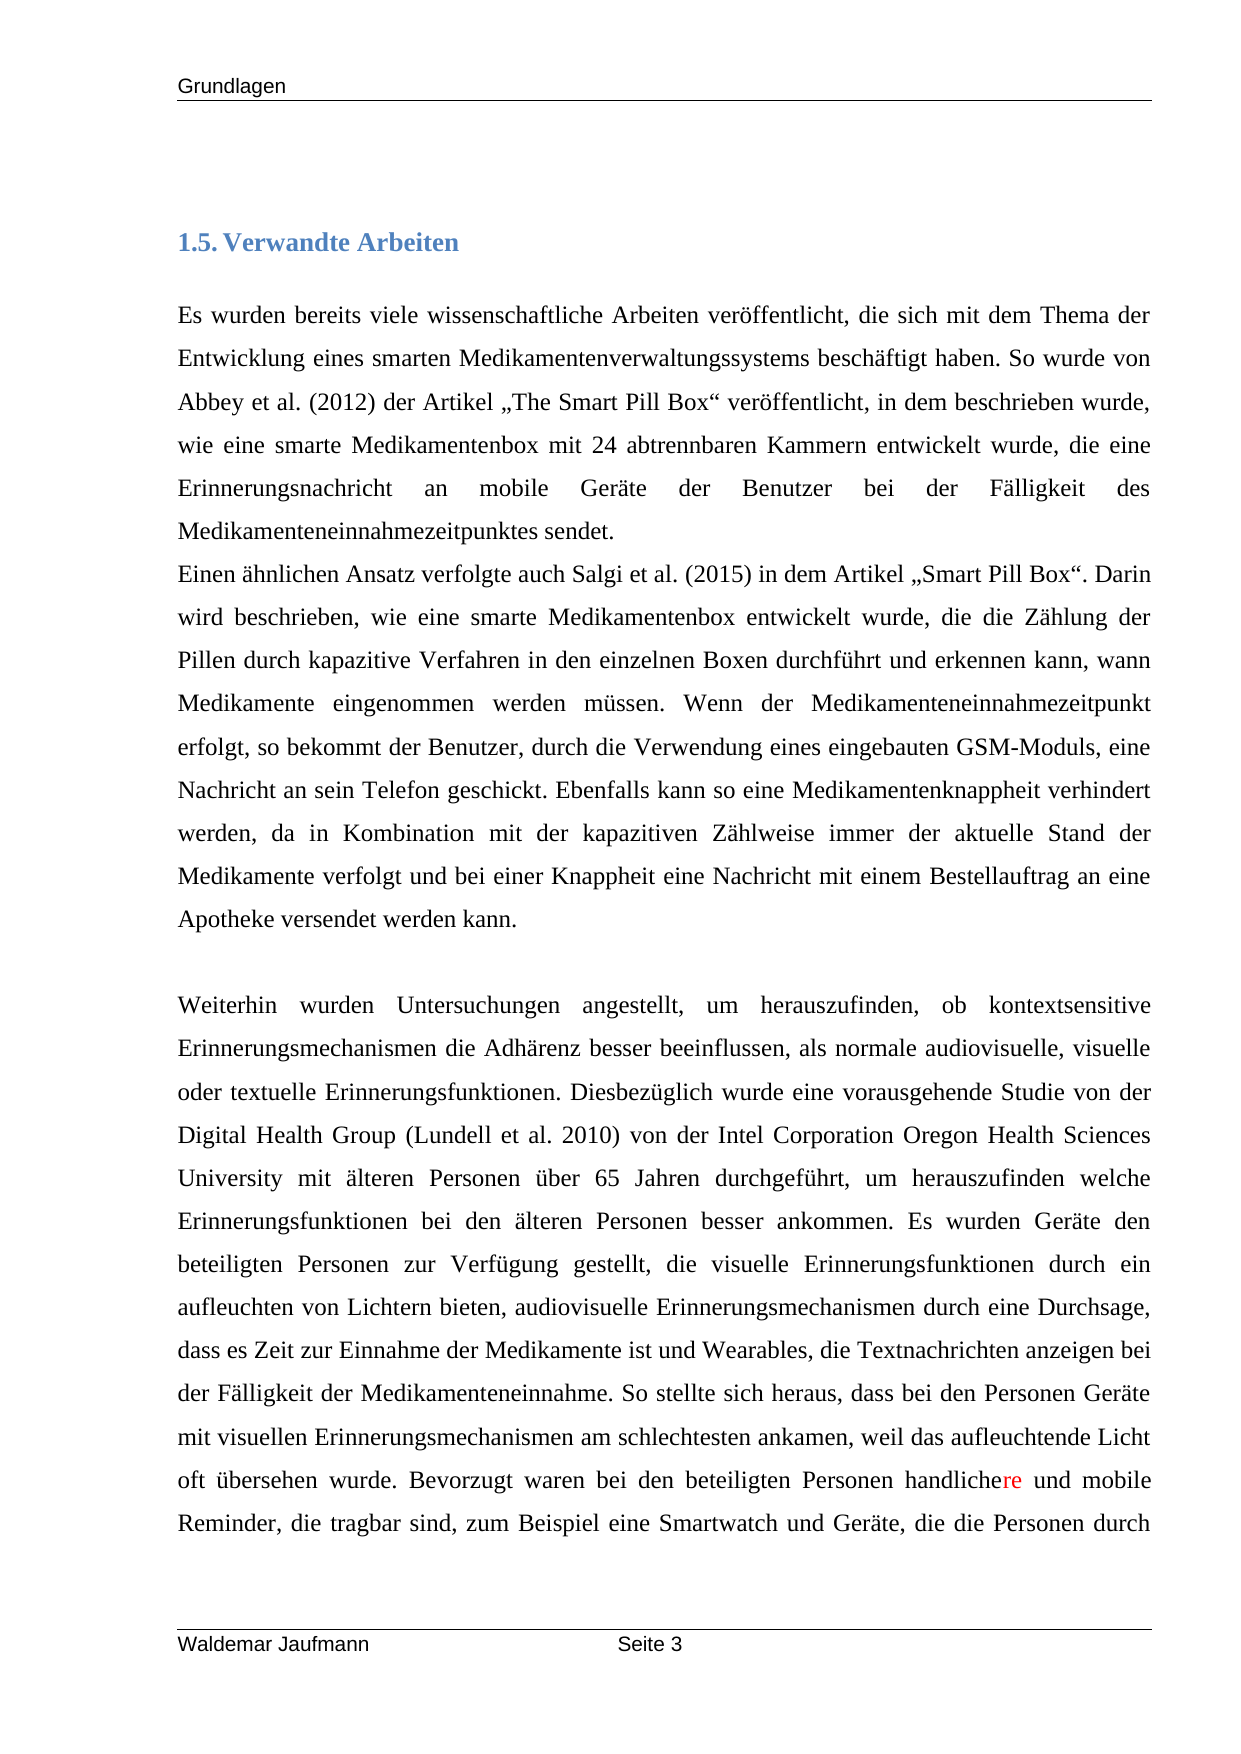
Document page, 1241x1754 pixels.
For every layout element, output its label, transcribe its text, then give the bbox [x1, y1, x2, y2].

subtitle Verwandte Arbeiten [177, 226, 1152, 257]
text Es wurden bereits viele wissenschaftliche Arbeiten veröffentlicht, die sich mit dem Thema der Entwicklung eines smarten Medikamentenverwaltungssystems beschäftigt haben. So wurde von Abbey et al. (2012) der Artikel „The Smart Pill Box“ veröffentlicht, in dem beschrieben wurde, wie eine smarte Medikamentenbox mit 24 abtrennbaren Kammern entwickelt wurde, die eine Erinnerungsnachricht an mobile Geräte der Benutzer bei der Fälligkeit des Medikamenteneinnahmezeitpunktes sendet. [177, 300, 1152, 545]
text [177, 990, 1152, 1537]
text Einen ähnlichen Ansatz verfolgte auch Salgi et al. (2015) in dem Artikel „Smart Pill Box“. Darin wird beschrieben, wie eine smarte Medikamentenbox entwickelt wurde, die die Zählung der Pillen durch kapazitive Verfahren in den einzelnen Boxen durchführt und erkennen kann, wann Medikamente eingenommen werden müssen. Wenn der Medikamenteneinnahmezeitpunkt erfolgt, so bekommt der Benutzer, durch die Verwendung eines eingebauten GSM-Moduls, eine Nachricht an sein Telefon geschickt. Ebenfalls kann so eine Medikamentenknappheit verhindert werden, da in Kombination mit der kapazitiven Zählweise immer der aktuelle Stand der Medikamente verfolgt und bei einer Knappheit eine Nachricht mit einem Bestellauftrag an eine Apotheke versendet werden kann. [177, 559, 1152, 933]
